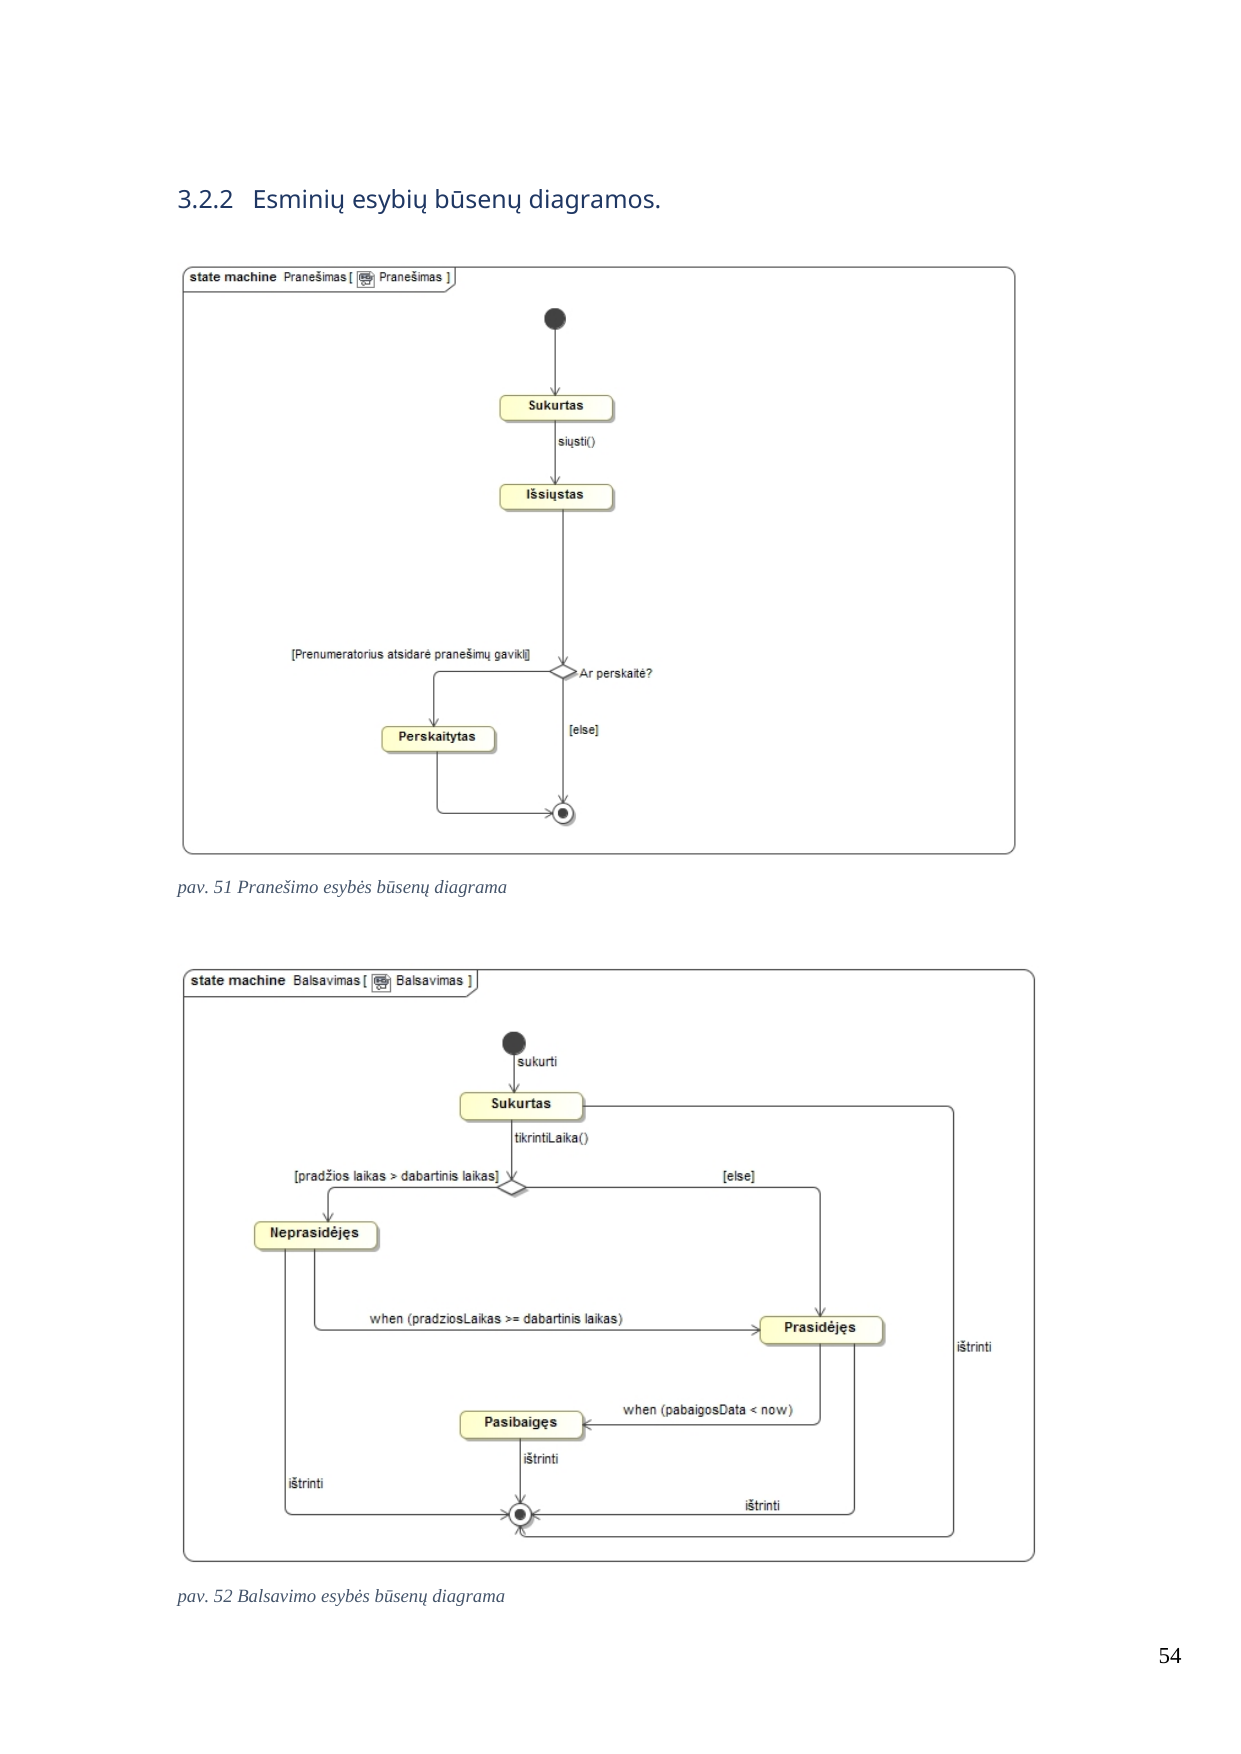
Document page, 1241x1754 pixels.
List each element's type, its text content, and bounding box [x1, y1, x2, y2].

picture [177, 963, 1040, 1567]
subtitle Esminių esybių būsenų diagramos. [177, 181, 1181, 215]
text pav. 51 Pranešimo esybės būsenų diagrama [177, 876, 1181, 898]
text pav. 52 Balsavimo esybės būsenų diagrama [177, 1585, 1181, 1606]
picture [177, 262, 1020, 859]
